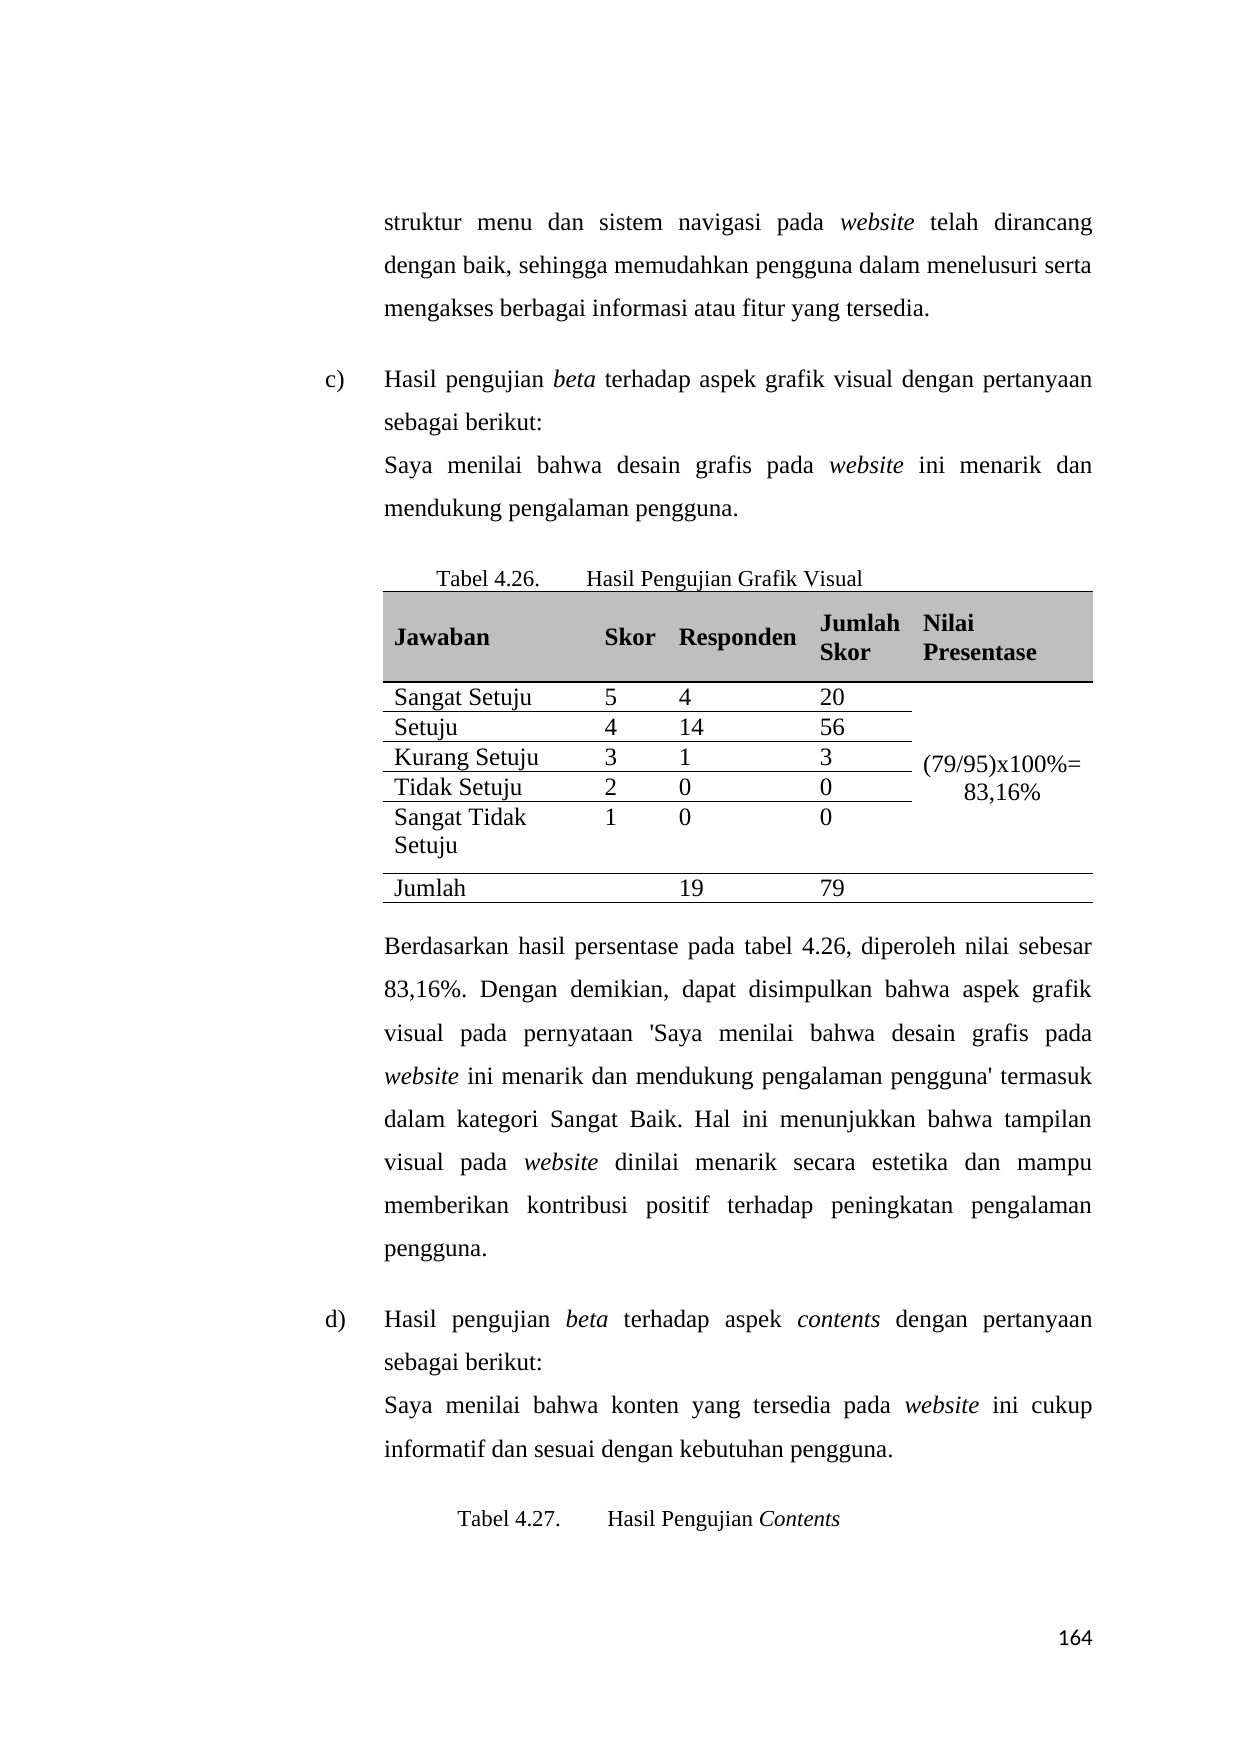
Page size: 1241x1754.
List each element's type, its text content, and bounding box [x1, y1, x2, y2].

text Saya menilai bahwa desain grafis pada website ini menarik dan mendukung pengalaman pengguna. [384, 450, 1092, 522]
text Berdasarkan hasil persentase pada tabel 4.26, diperoleh nilai sebesar 83,16%. Dengan demikian, dapat disimpulkan bahwa aspek grafik visual pada pernyataan 'Saya menilai bahwa desain grafis pada website ini menarik dan mendukung pengalaman pengguna' termasuk dalam kategori Sangat Baik. Hal ini menunjukkan bahwa tampilan visual pada website dinilai menarik secara estetika dan mampu memberikan kontribusi positif terhadap peningkatan pengalaman pengguna. [384, 931, 1092, 1262]
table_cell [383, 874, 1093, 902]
text Hasil Pengujian Grafik Visual [207, 565, 1092, 591]
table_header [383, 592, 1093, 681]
text Hasil Pengujian Contents [207, 1505, 1092, 1531]
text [384, 207, 1092, 322]
text Saya menilai bahwa konten yang tersedia pada website ini cukup informatif dan sesuai dengan kebutuhan pengguna. [384, 1391, 1092, 1462]
list Hasil pengujian beta terhadap aspek grafik visual dengan pertanyaan sebagai berikut: [325, 364, 1092, 436]
list Hasil pengujian beta terhadap aspek contents dengan pertanyaan sebagai berikut: [325, 1304, 1092, 1376]
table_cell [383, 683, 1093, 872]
